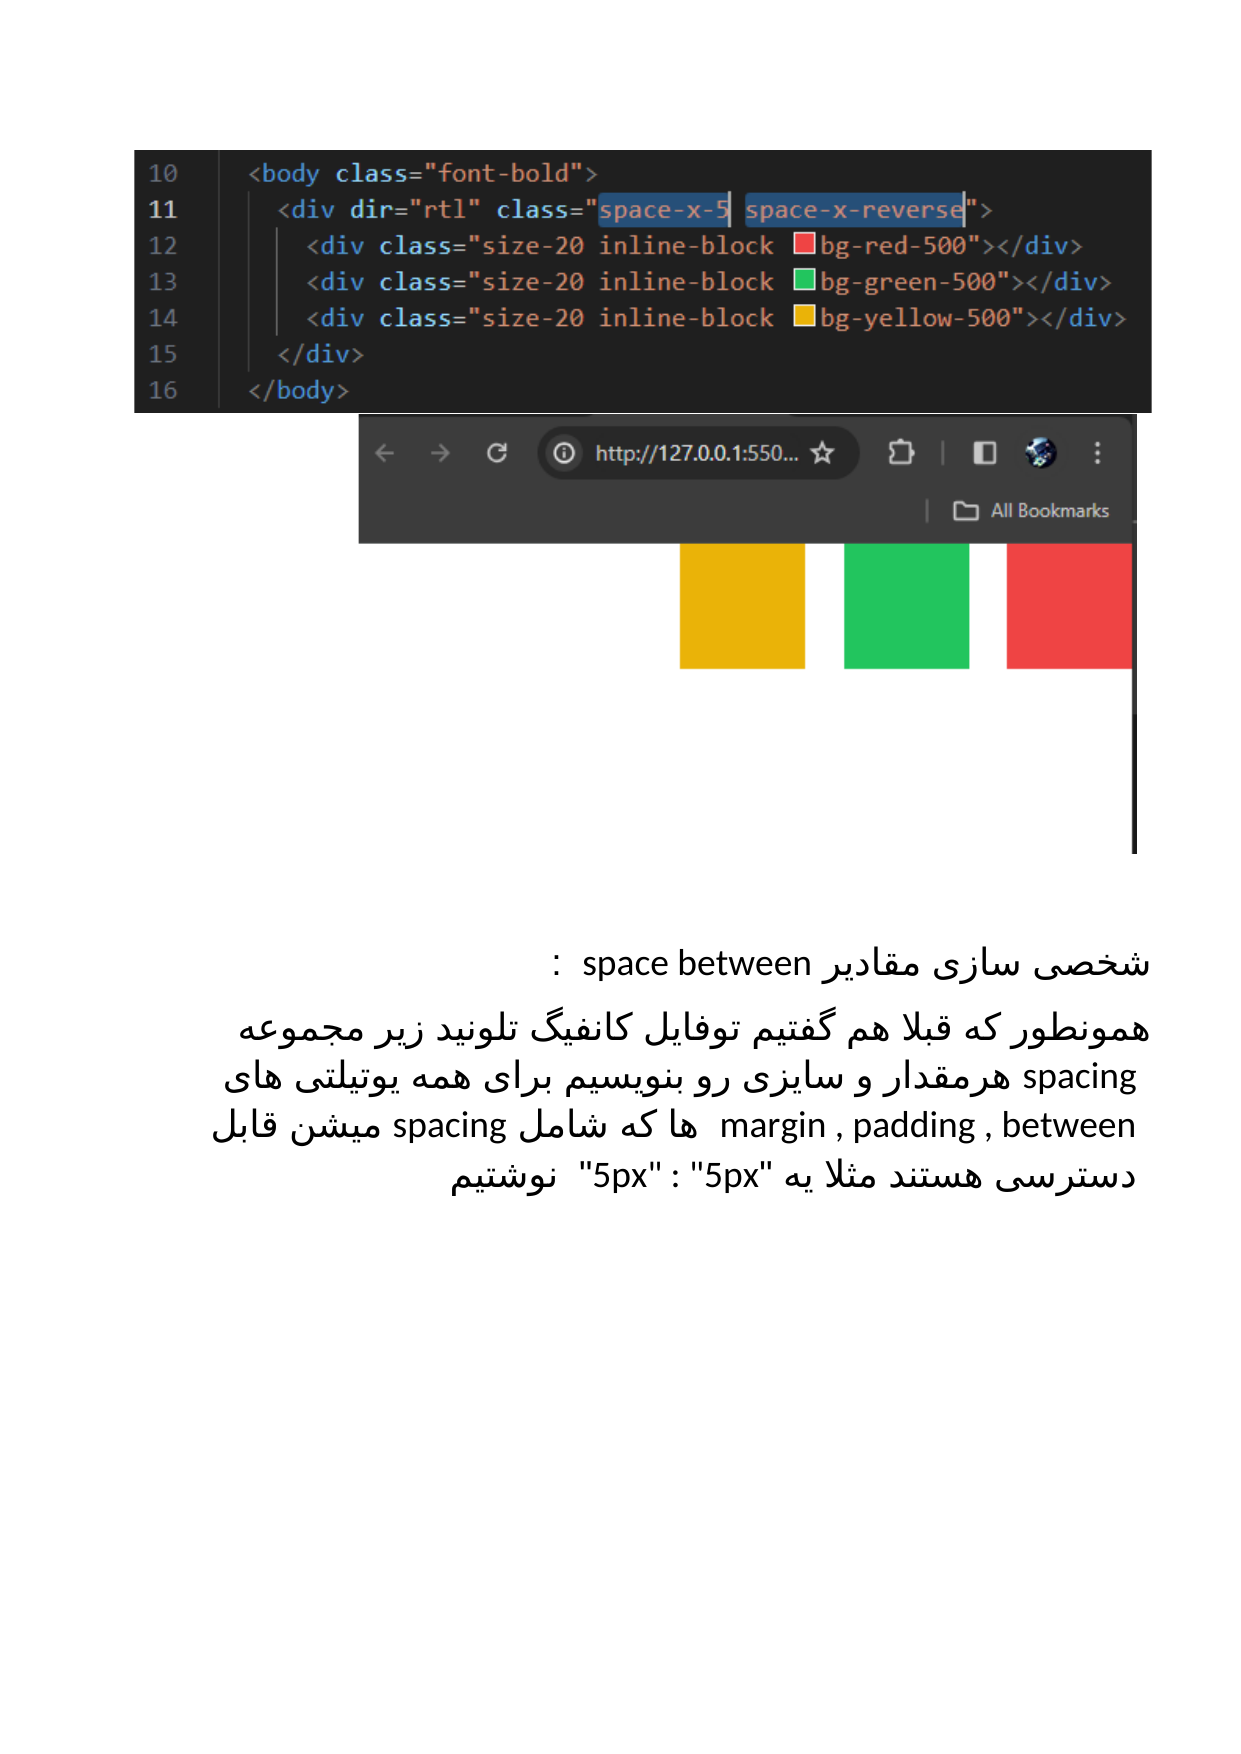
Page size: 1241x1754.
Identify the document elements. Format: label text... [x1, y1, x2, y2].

text شخصی سازی مقادیر space between : [118, 939, 1152, 985]
picture [358, 414, 1137, 854]
text همونطور که قبلا هم گفتیم توفایل کانفیگ تلونید زیر مجموعه spacing هرمقدار و سایزی رو بنویسیم برای همه یوتیلتی های margin , padding , between ها که شامل spacing میشن قابل دسترسی هستند مثلا یه "5px" : "5px" نوشتیم [118, 1005, 1152, 1196]
picture [134, 150, 1152, 413]
